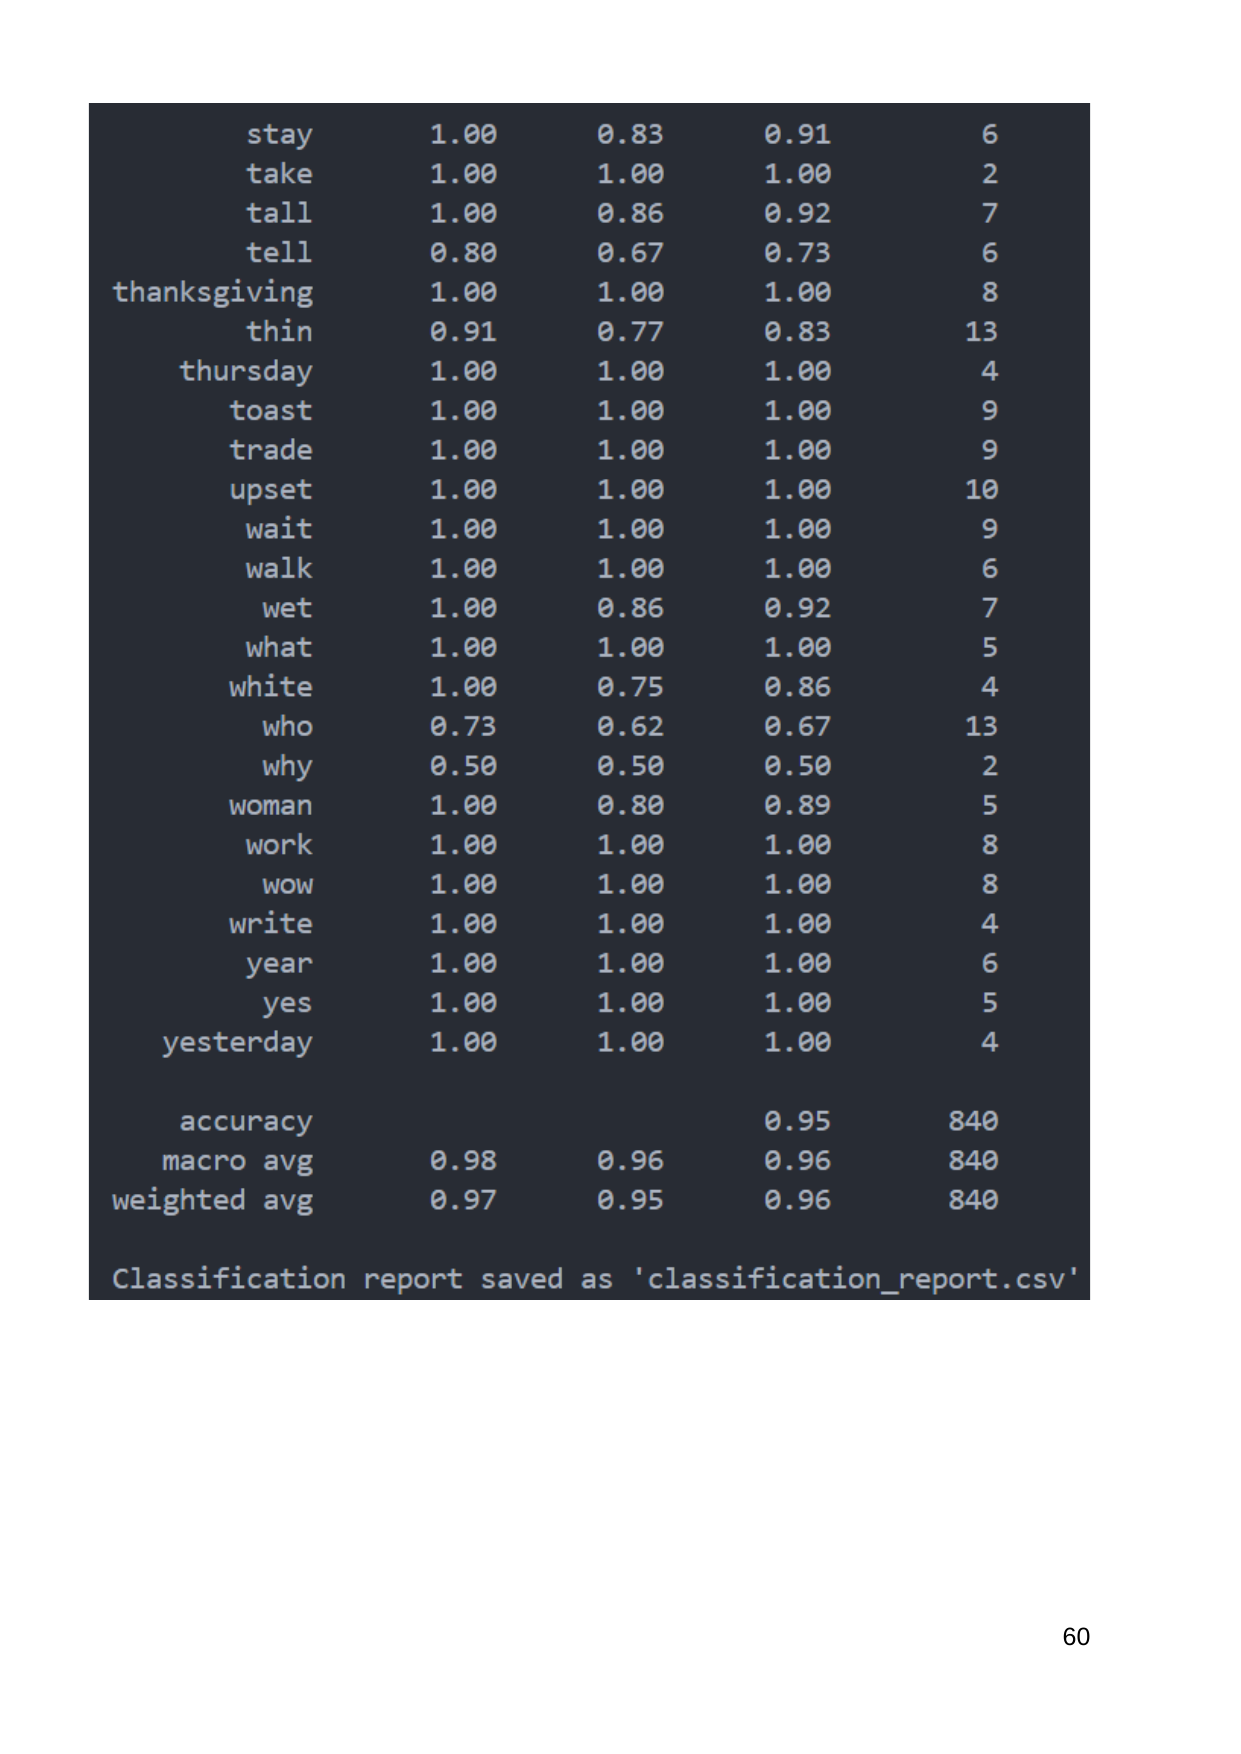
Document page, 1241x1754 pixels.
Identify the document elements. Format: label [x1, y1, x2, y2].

picture [88, 103, 1091, 1300]
